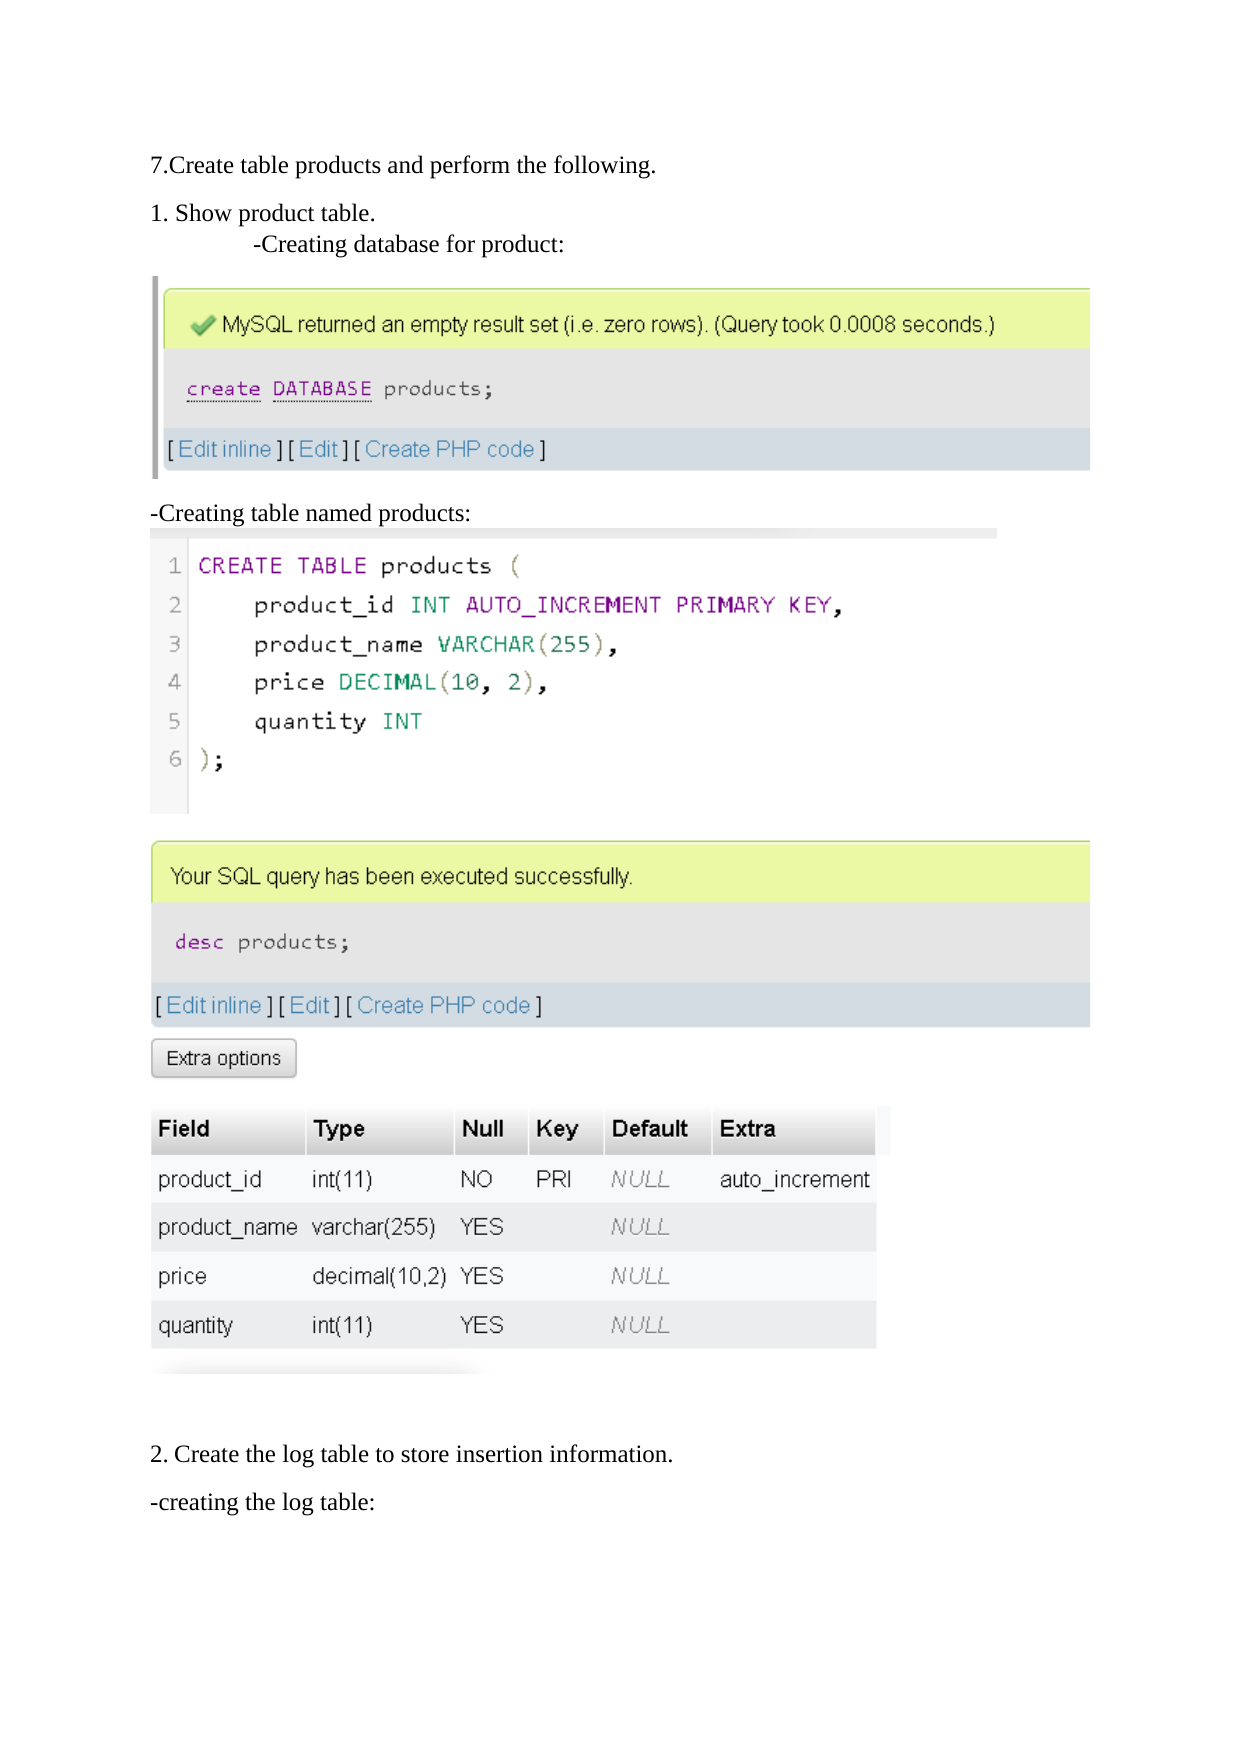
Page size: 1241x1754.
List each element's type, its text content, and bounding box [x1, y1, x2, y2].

picture [150, 276, 1091, 479]
text -creating the log table: [150, 1487, 1090, 1516]
picture [150, 528, 997, 814]
text 7.Create table products and perform the following. [150, 150, 1090, 179]
picture [150, 832, 1091, 1374]
text 2. Create the log table to store insertion information. [150, 1439, 1090, 1468]
text 1. Show product table. -Creating database for product: [150, 198, 1090, 257]
